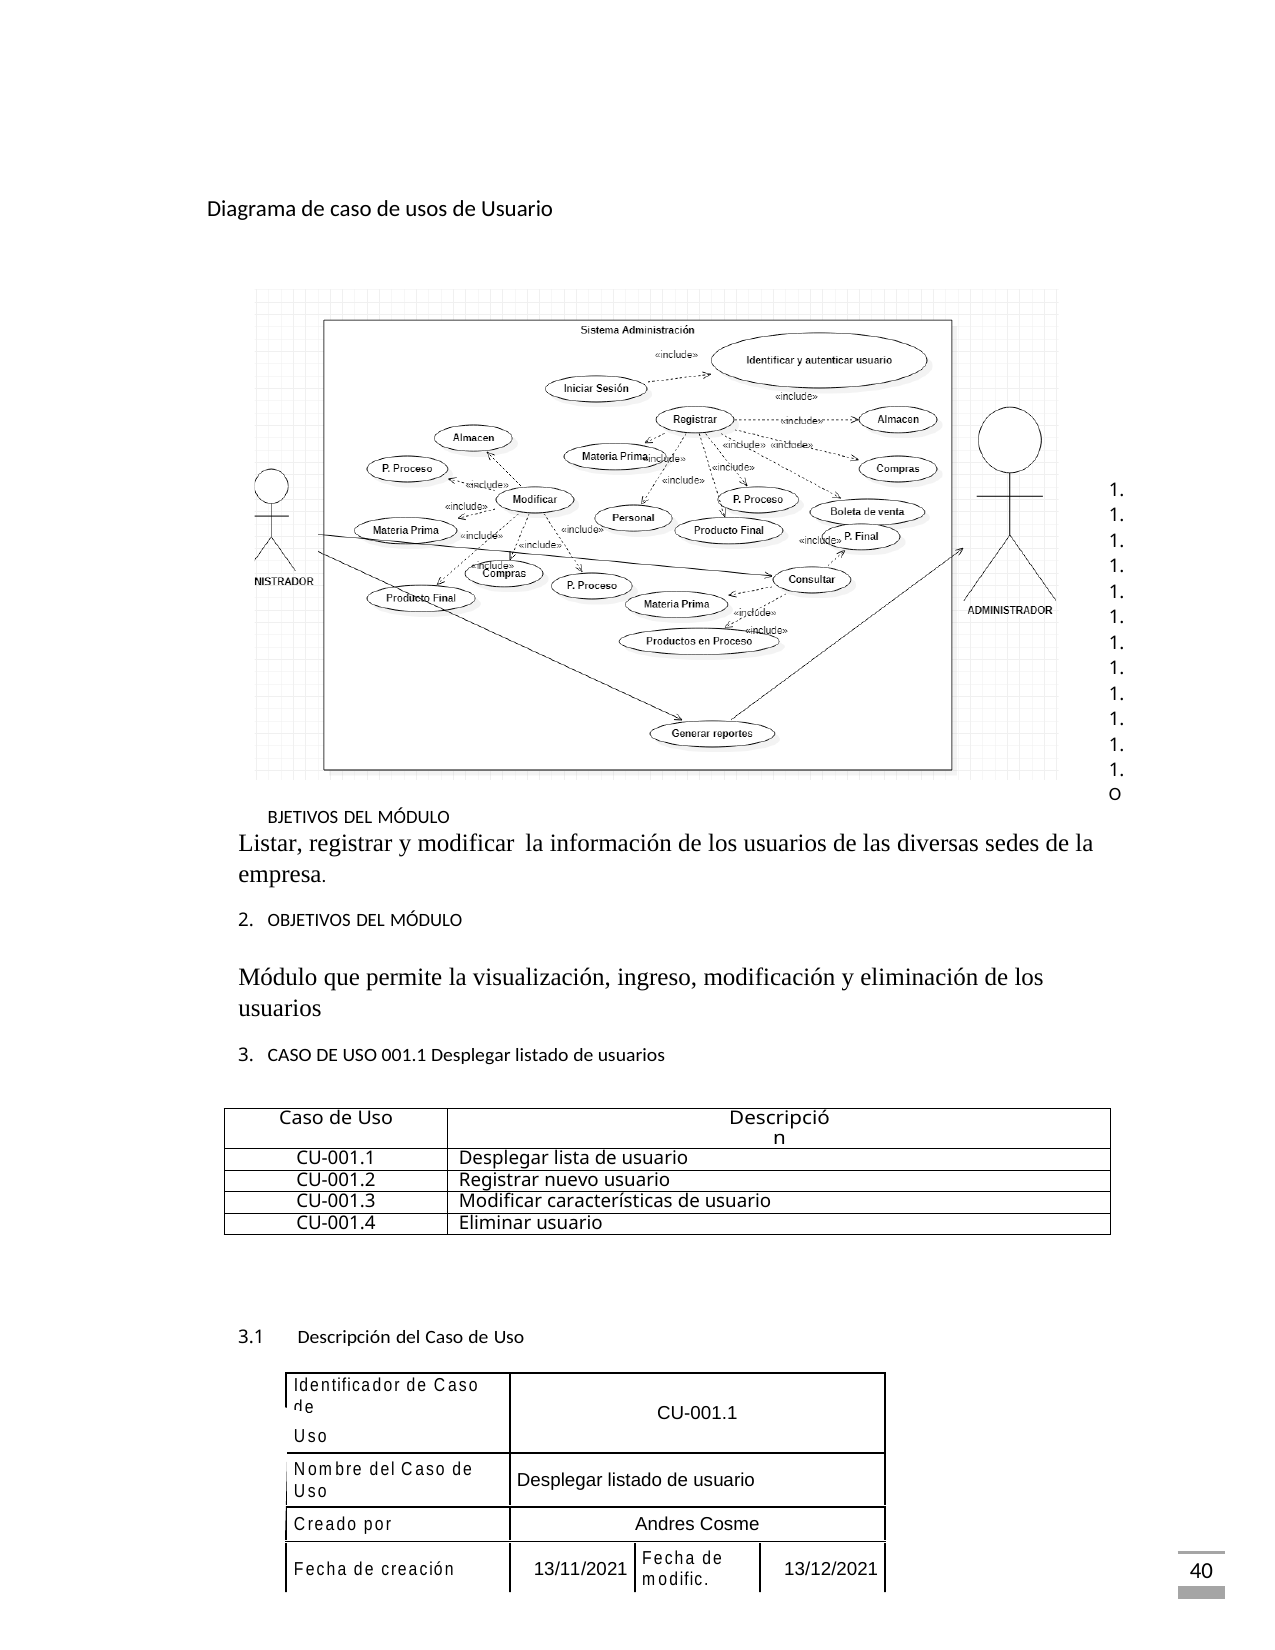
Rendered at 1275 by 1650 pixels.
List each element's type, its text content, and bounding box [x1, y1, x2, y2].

table_header Descripción [448, 1109, 1110, 1148]
table_cell Registrar nuevo usuario [448, 1171, 1110, 1191]
picture [254, 289, 1059, 780]
list Descripción del Caso de Uso [238, 1323, 1127, 1349]
text Módulo que permite la visualización, ingreso, modificación y eliminación de los usuarios [238, 962, 1127, 1022]
table_cell Modificar características de usuario [448, 1192, 1110, 1213]
table_cell CU-001.1 [225, 1149, 447, 1169]
text Diagrama de caso de usos de Usuario [207, 194, 1127, 223]
table_header Caso de Uso [225, 1109, 447, 1148]
list OBJETIVOS DEL MÓDULO [238, 476, 1127, 828]
table_cell CU-001.2 [225, 1171, 447, 1191]
table_cell Desplegar lista de usuario [448, 1149, 1110, 1169]
table_cell CU-001.4 [225, 1214, 447, 1234]
list CASO DE USO 001.1 Desplegar listado de usuarios [238, 1041, 1127, 1067]
table_cell CU-001.3 [225, 1192, 447, 1213]
list OBJETIVOS DEL MÓDULO [238, 907, 1127, 932]
text Listar, registrar y modificar la información de los usuarios de las diversas sedes de la empresa. [238, 828, 1127, 888]
table_cell Eliminar usuario [448, 1214, 1110, 1234]
